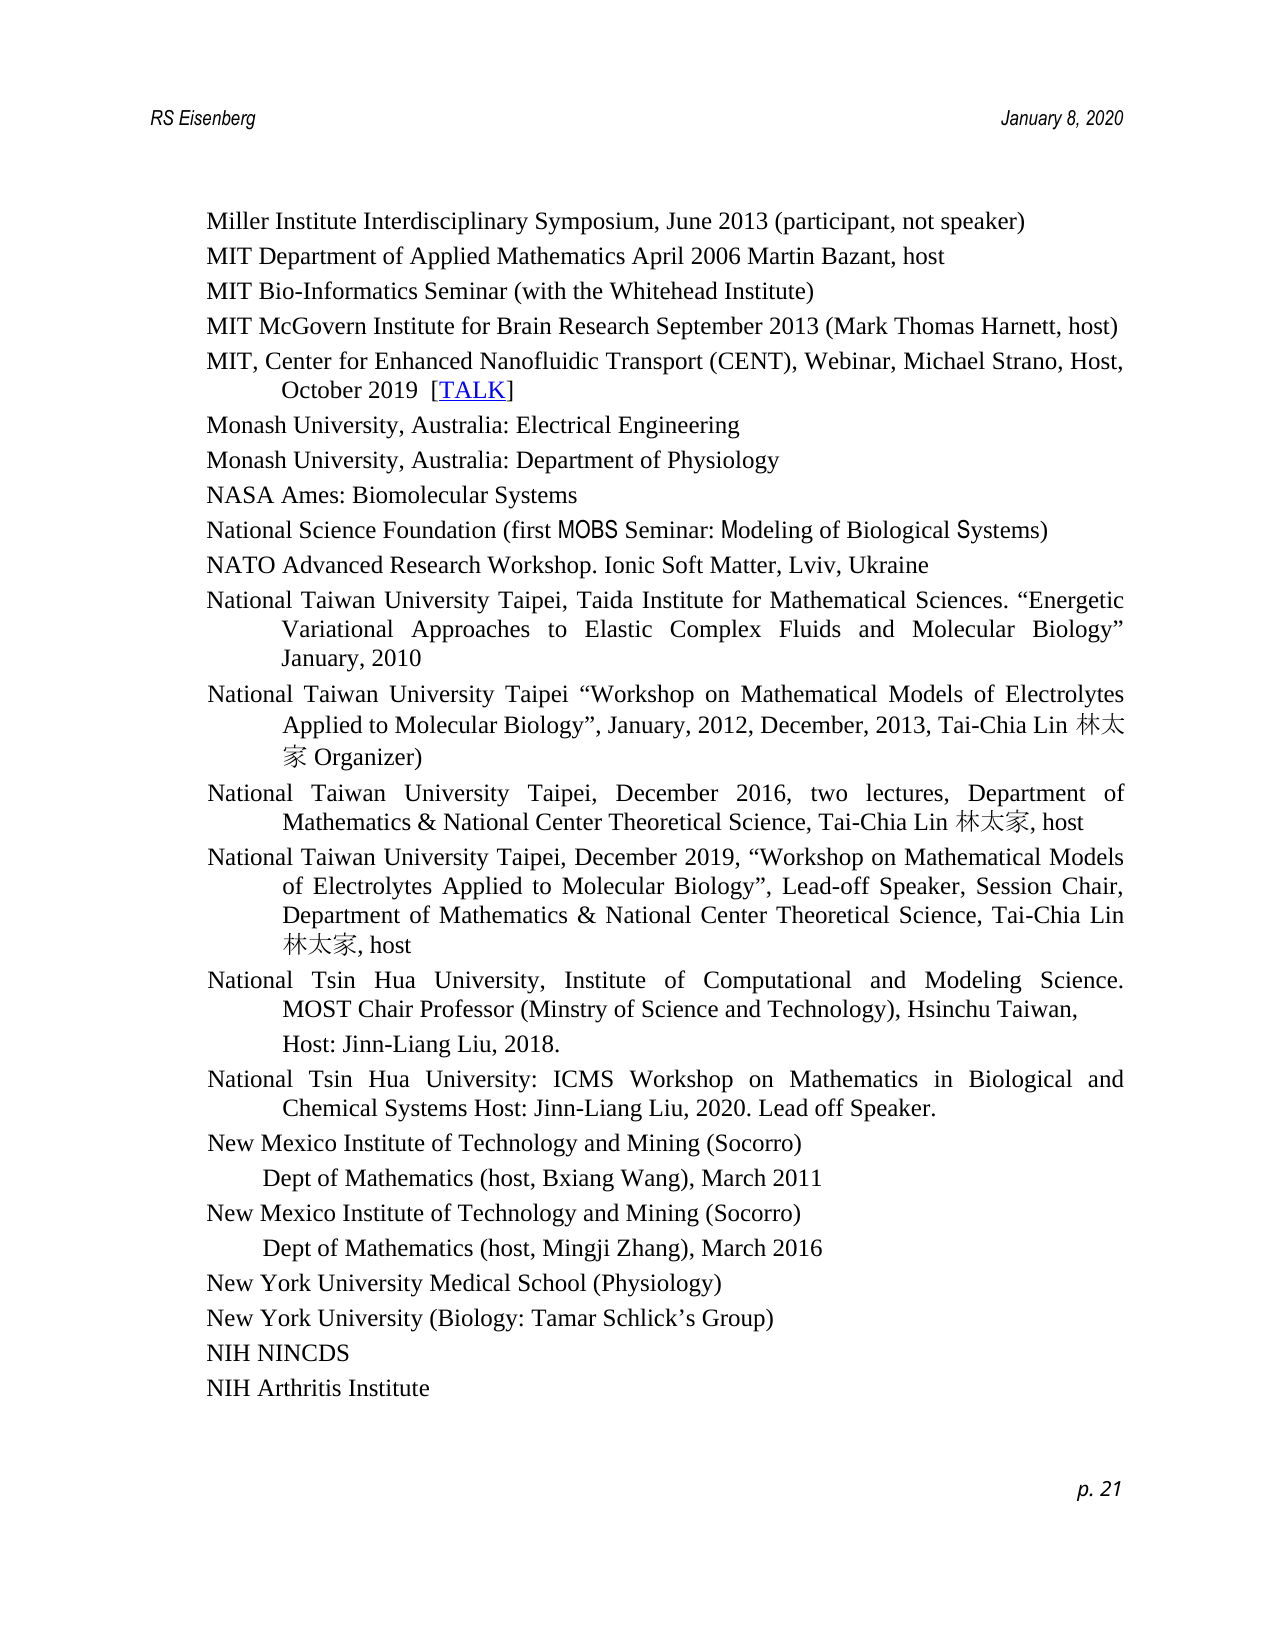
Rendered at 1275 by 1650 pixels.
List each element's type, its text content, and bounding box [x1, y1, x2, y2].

text New York University Medical School (Physiology) [206, 1268, 1125, 1296]
text NATO Advanced Research Workshop. Ionic Soft Matter, Lviv, Ukraine [206, 550, 1125, 579]
text National Tsin Hua University: ICMS Workshop on Mathematics in Biological and Chemical Systems Host: Jinn-Liang Liu, 2020. Lead off Speaker. [207, 1064, 1125, 1121]
text National Taiwan University Taipei, December 2016, two lectures, Department of Mathematics & National Center Theoretical Science, Tai-Chia Lin 林太家, host [207, 778, 1125, 836]
text MIT McGovern Institute for Brain Research September 2013 (Mark Thomas Harnett, host) [206, 311, 1125, 340]
text MIT, Center for Enhanced Nanofluidic Transport (CENT), Webinar, Michael Strano, Host, October 2019 [TALK] [206, 346, 1125, 404]
text New Mexico Institute of Technology and Mining (Socorro) [207, 1128, 1125, 1156]
text MIT Department of Applied Mathematics April 2006 Martin Bazant, host [206, 241, 1125, 270]
text Dept of Mathematics (host, Bxiang Wang), March 2011 [207, 1163, 1125, 1191]
text New York University (Biology: Tamar Schlick’s Group) [206, 1303, 1125, 1331]
text Miller Institute Interdisciplinary Symposium, June 2013 (participant, not speaker) [206, 206, 1125, 235]
text NASA Ames: Biomolecular Systems [206, 480, 1125, 509]
text NIH NINCDS [206, 1338, 1125, 1366]
text National Taiwan University Taipei, Taida Institute for Mathematical Sciences. “Energetic Variational Approaches to Elastic Complex Fluids and Molecular Biology” January, 2010 [206, 585, 1125, 671]
text MIT Bio-Informatics Seminar (with the Whitehead Institute) [206, 276, 1125, 305]
text Dept of Mathematics (host, Mingji Zhang), March 2016 [206, 1233, 1125, 1261]
text NIH Arthritis Institute [206, 1373, 1125, 1401]
text National Taiwan University Taipei “Workshop on Mathematical Models of Electrolytes Applied to Molecular Biology”, January, 2012, December, 2013, Tai-Chia Lin 林太家 Organizer) [207, 678, 1125, 771]
text New Mexico Institute of Technology and Mining (Socorro) [206, 1198, 1125, 1226]
text Monash University, Australia: Department of Physiology [206, 445, 1125, 474]
text Monash University, Australia: Electrical Engineering [206, 410, 1125, 439]
text National Science Foundation (first MOBS Seminar: Modeling of Biological Systems) [206, 515, 1125, 544]
text National Taiwan University Taipei, December 2019, “Workshop on Mathematical Models of Electrolytes Applied to Molecular Biology”, Lead-off Speaker, Session Chair, Department of Mathematics & National Center Theoretical Science, Tai-Chia Lin 林太家, host [207, 842, 1125, 959]
text National Tsin Hua University, Institute of Computational and Modeling Science. MOST Chair Professor (Minstry of Science and Technology), Hsinchu Taiwan, [207, 965, 1125, 1023]
text Host: Jinn-Liang Liu, 2018. [207, 1029, 1125, 1058]
